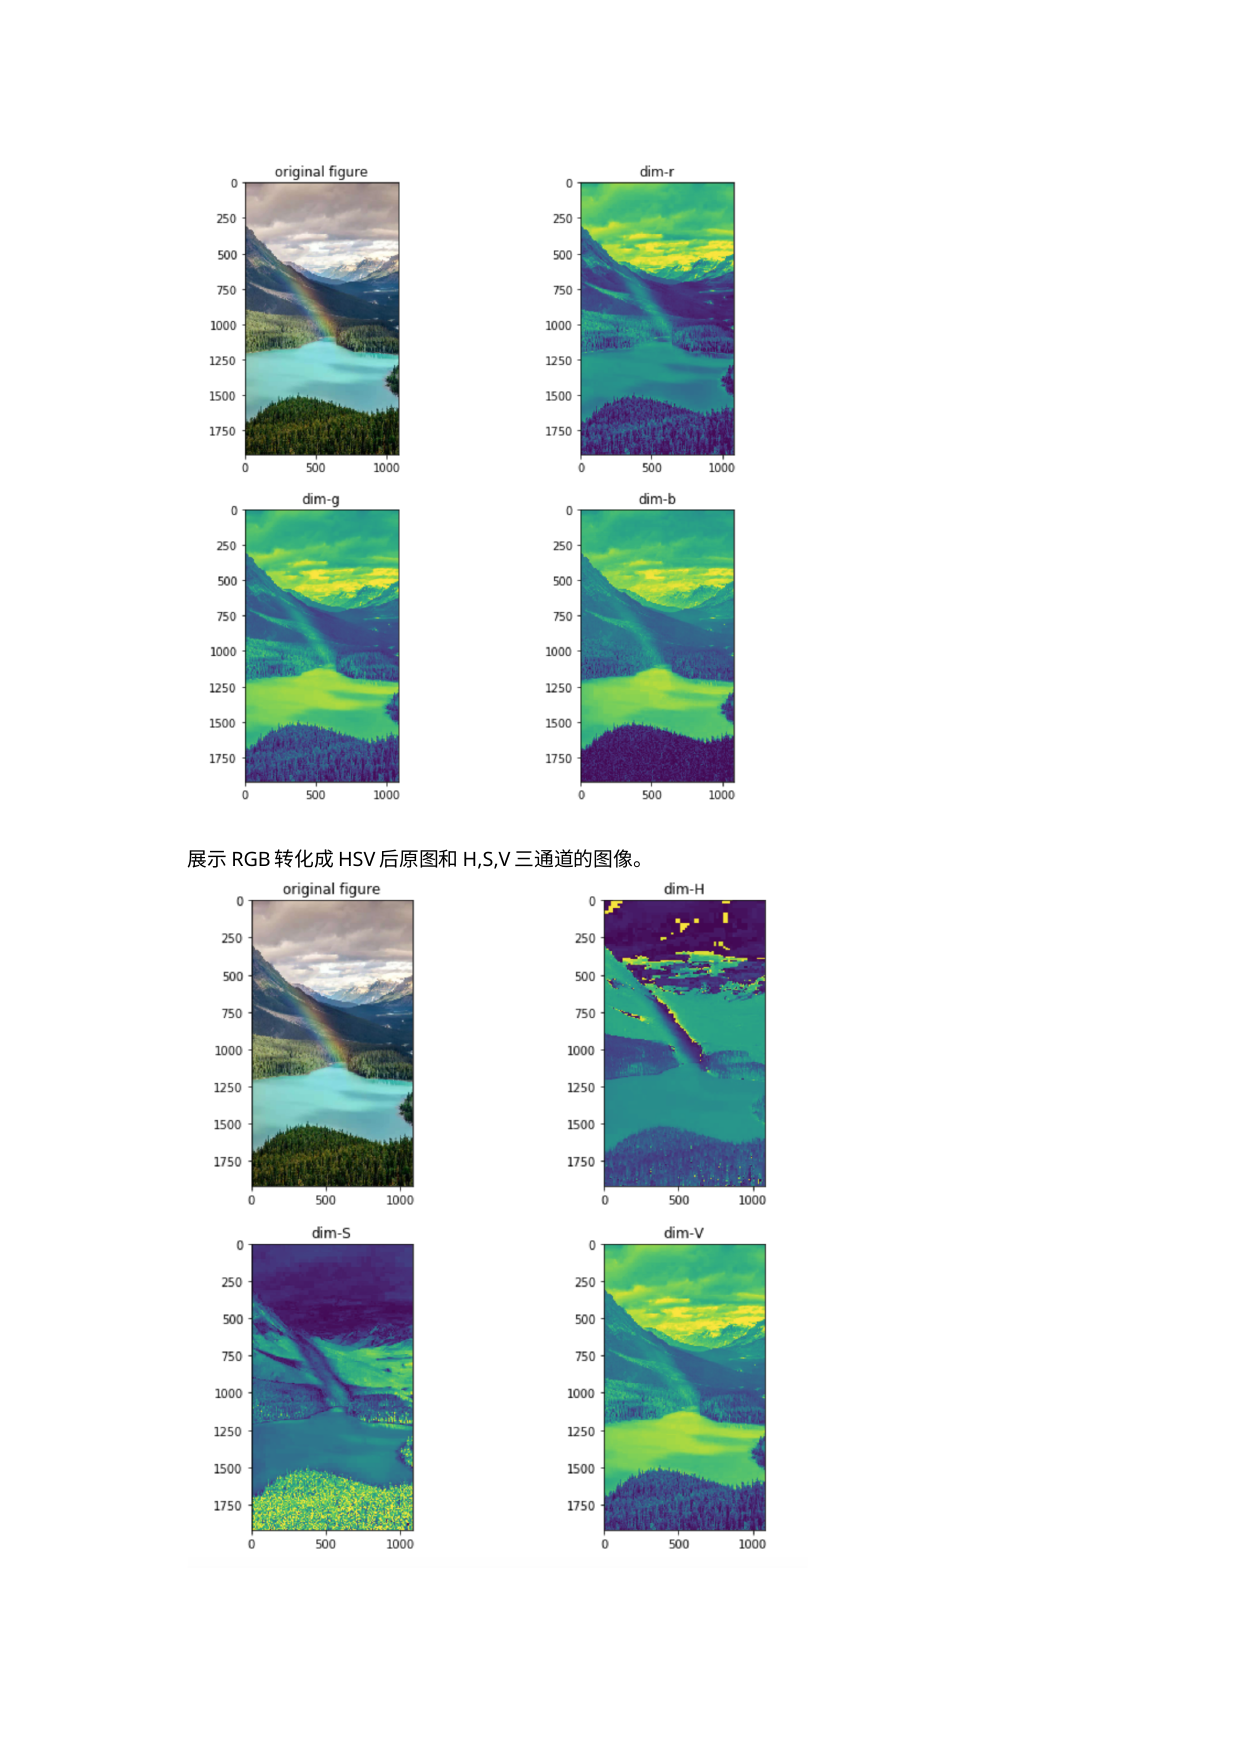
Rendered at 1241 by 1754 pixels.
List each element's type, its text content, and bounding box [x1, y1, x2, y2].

picture [187, 162, 755, 810]
picture [187, 873, 808, 1568]
